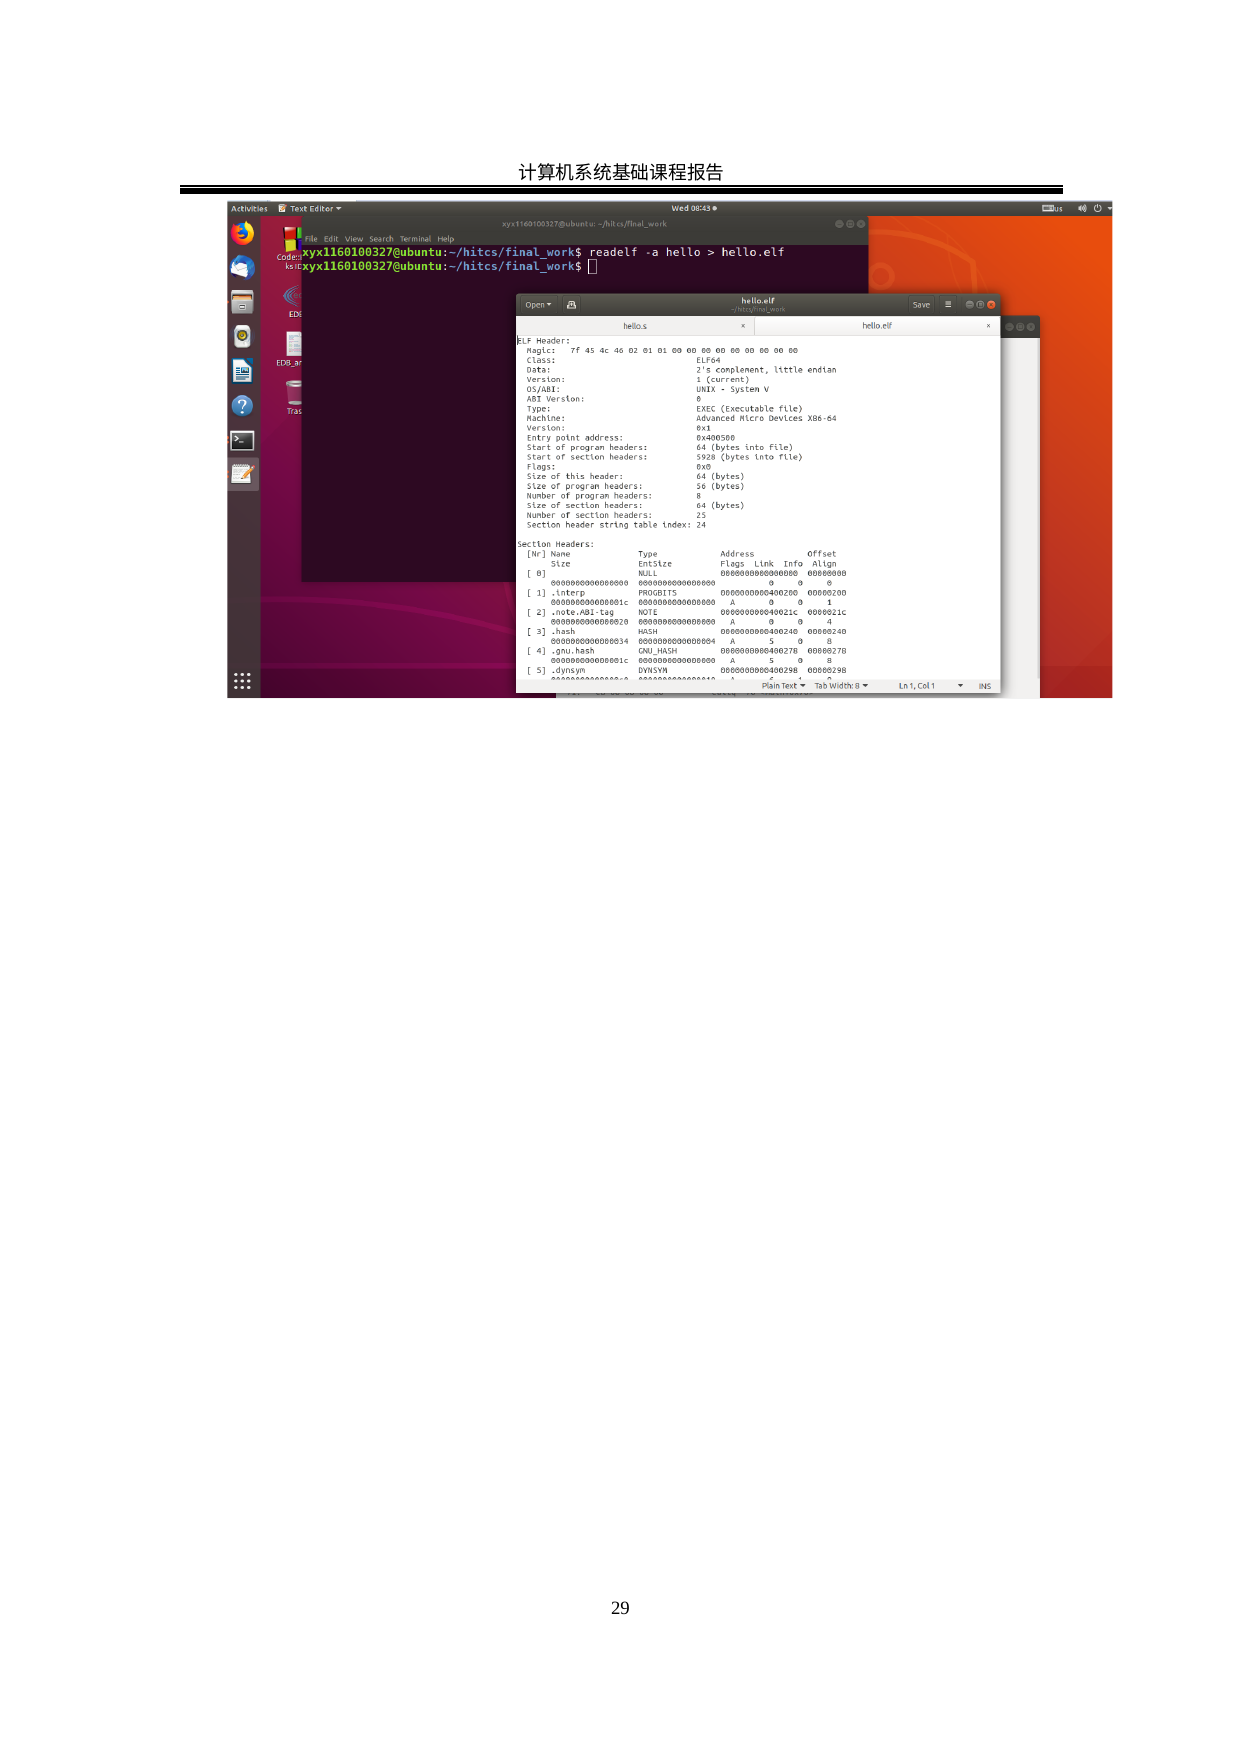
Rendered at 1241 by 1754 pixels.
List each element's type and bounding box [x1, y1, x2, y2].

picture [227, 200, 1113, 699]
